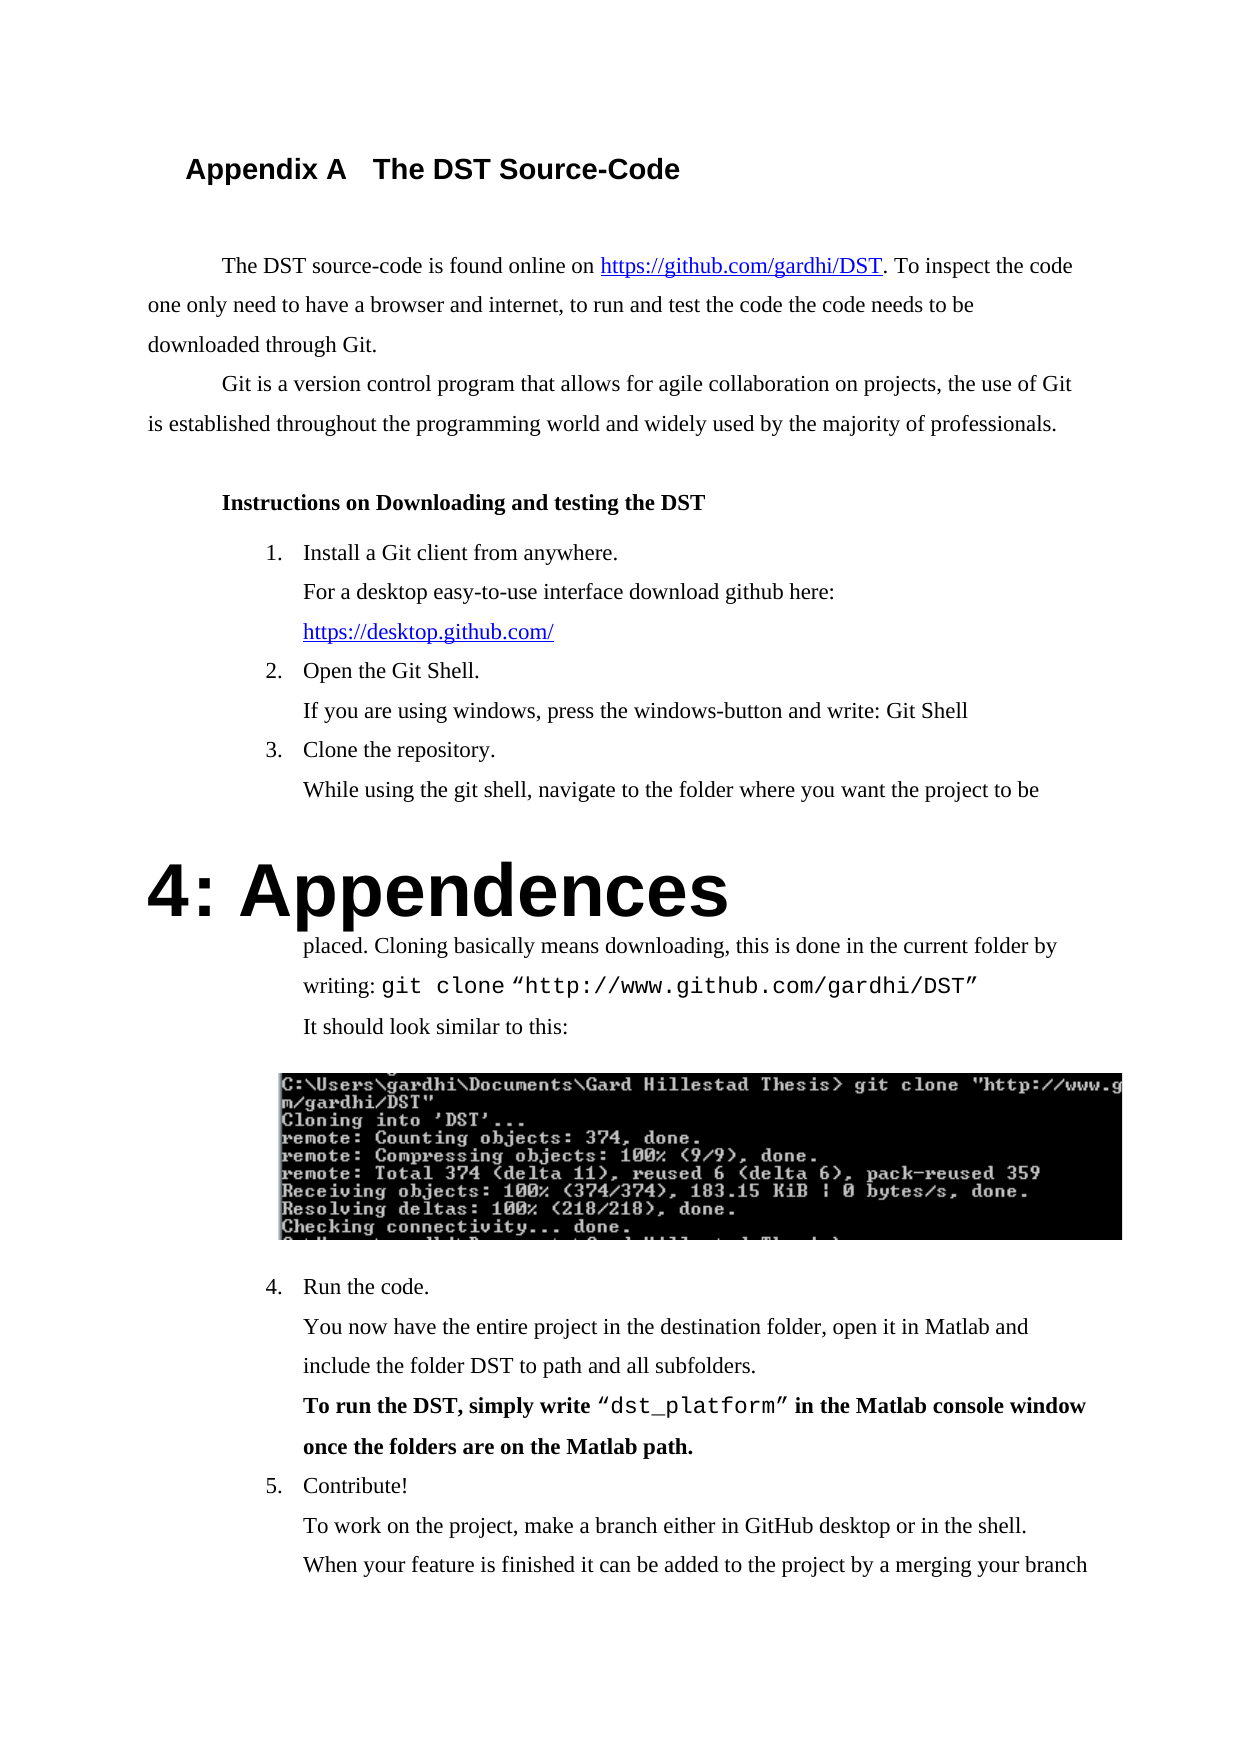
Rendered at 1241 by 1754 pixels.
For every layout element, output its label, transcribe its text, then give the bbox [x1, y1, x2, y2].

text Git is a version control program that allows for agile collaboration on projects, the use of Git is established throughout the programming world and widely used by the majority of professionals. [148, 371, 1092, 436]
subtitle : Appendences [148, 846, 730, 933]
table_header [118, 1063, 1122, 1263]
list Install a Git client from anywhere. For a desktop easy-to-use interface download github here: https://desktop.github.com/ [265, 539, 1092, 644]
list Clone the repository. While using the git shell, navigate to the folder where you want the project to be placed. Cloning basically means downloading, this is done in the current folder by writing: git clone “http://www.github.com/gardhi/DST” It should look similar to this: [265, 736, 1092, 1040]
list To run the DST, simply write “dst_platform” in the Matlab console window once the folders are on the Matlab path. [303, 1392, 1092, 1459]
list Run the code. You now have the entire project in the destination folder, open it in Matlab and include the folder DST to path and all subfolders. [265, 1273, 1092, 1379]
text The DST source-code is found online on https://github.com/gardhi/DST. To inspect the code one only need to have a browser and internet, to run and test the code the code needs to be downloaded through Git. [148, 252, 1092, 357]
picture [278, 1073, 1123, 1240]
text Instructions on Downloading and testing the DST [148, 489, 1092, 515]
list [265, 1473, 1092, 1578]
text The DST Source-Code [185, 152, 1092, 185]
list Open the Git Shell. If you are using windows, press the windows-button and write: Git Shell [265, 657, 1092, 723]
